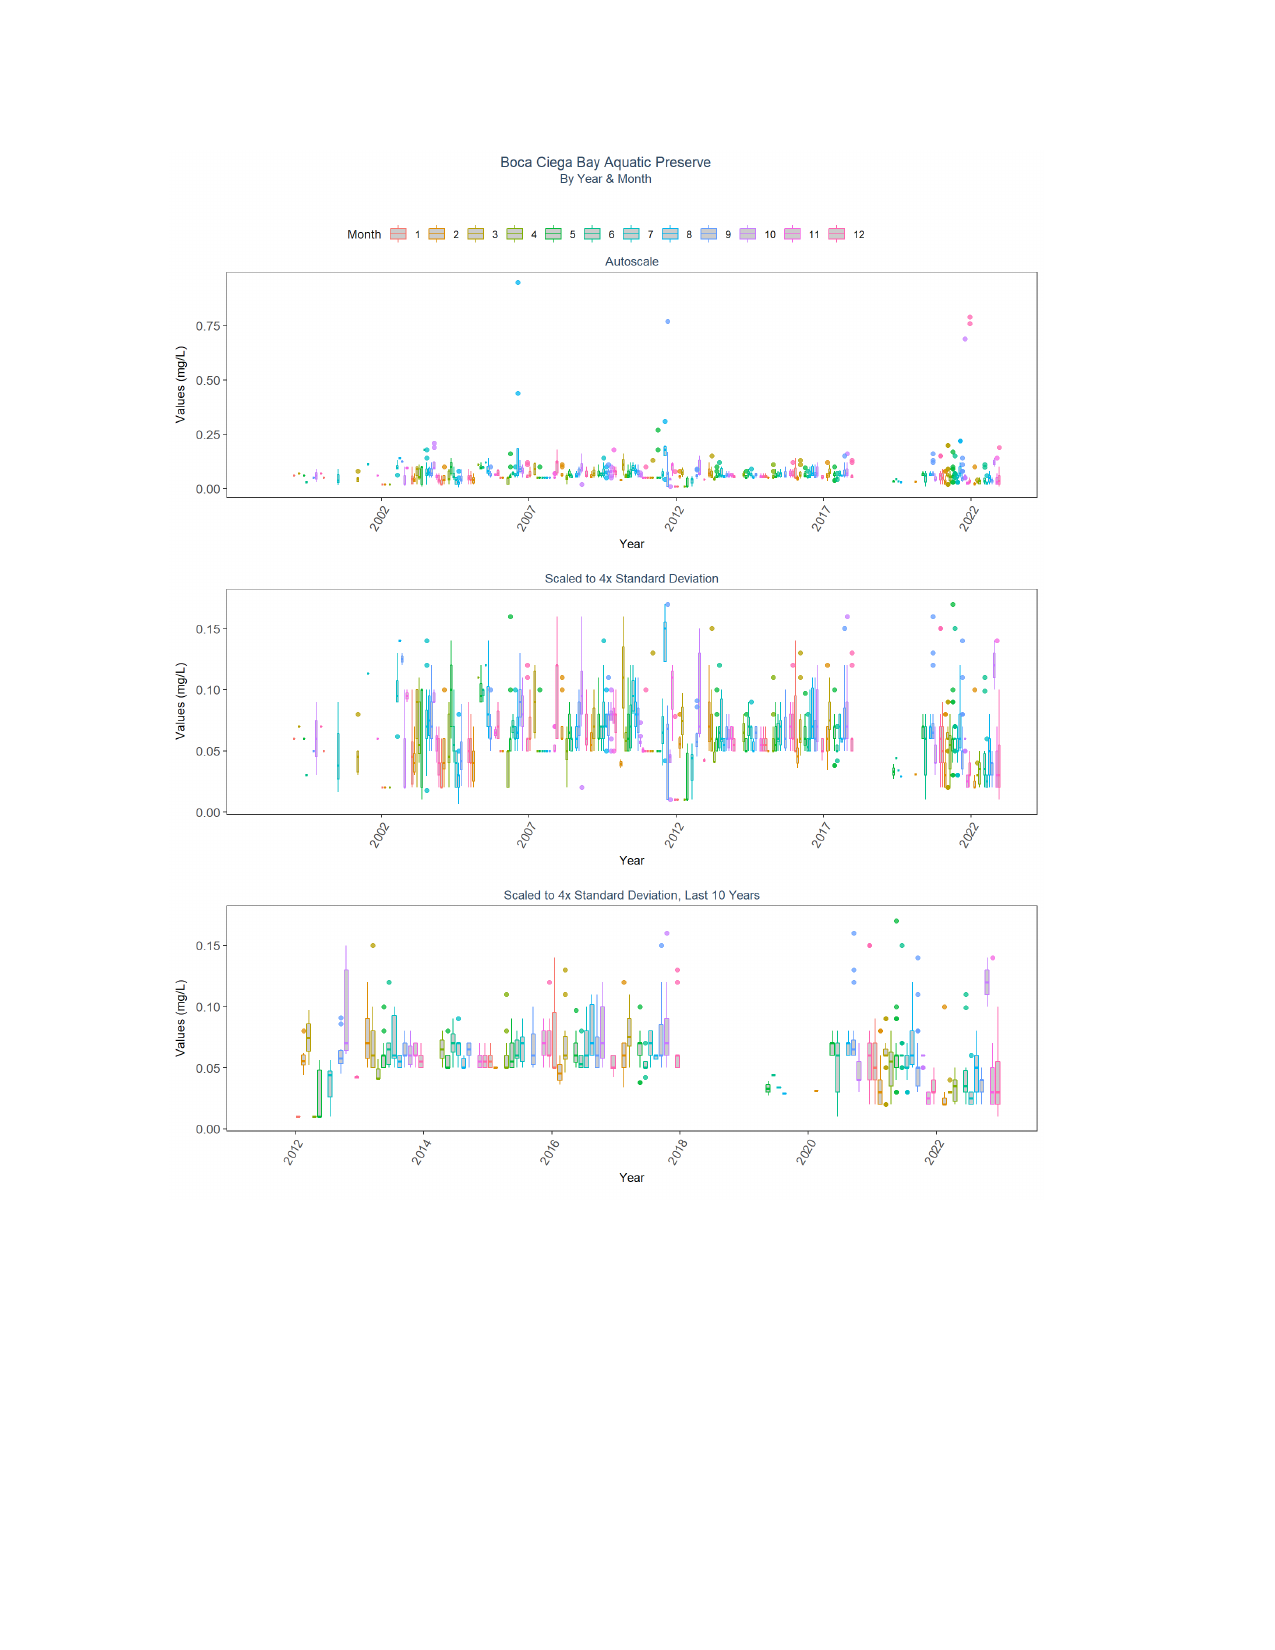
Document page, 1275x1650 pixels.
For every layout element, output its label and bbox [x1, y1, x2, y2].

picture [168, 150, 1044, 1200]
